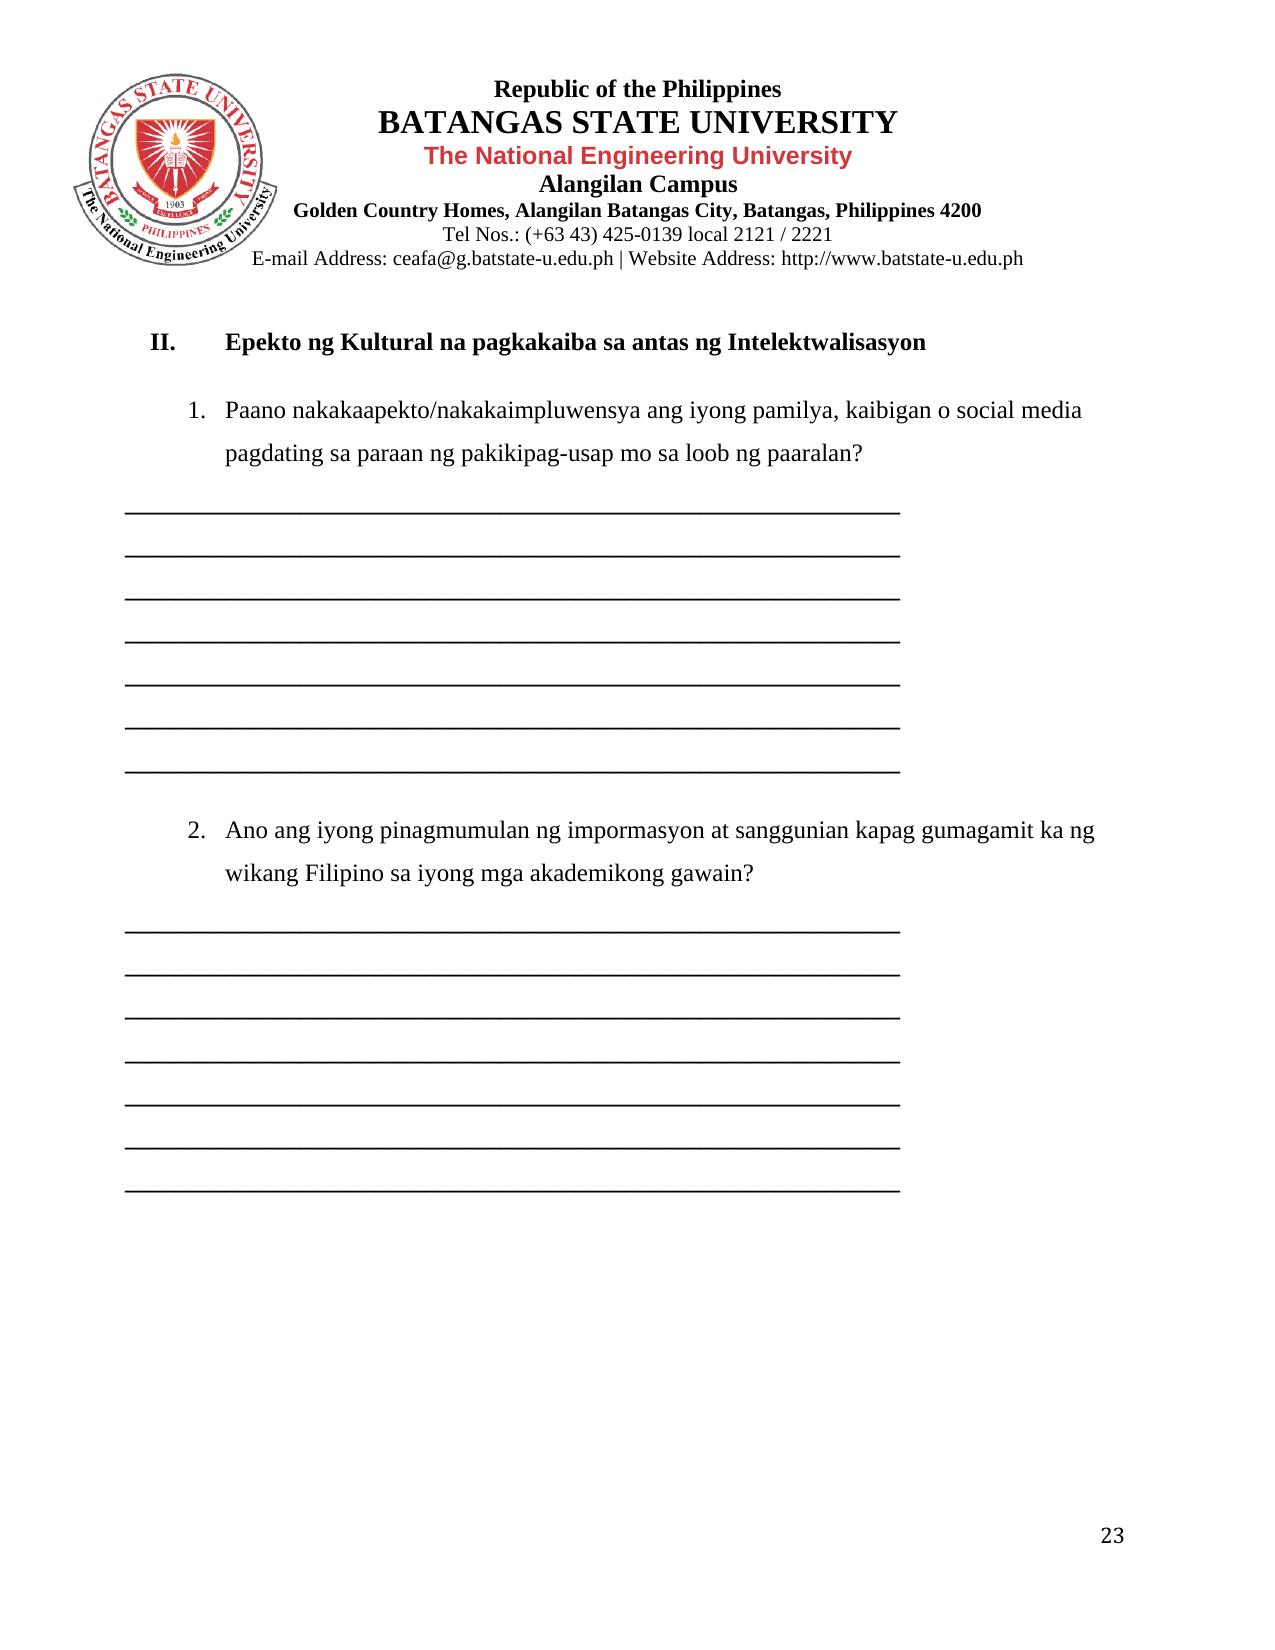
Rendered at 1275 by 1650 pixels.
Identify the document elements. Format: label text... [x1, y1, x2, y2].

text ______________________________________________________________ [125, 1123, 1125, 1152]
text ______________________________________________________________ [125, 531, 1125, 560]
text ______________________________________________________________ [125, 950, 1125, 979]
text ______________________________________________________________ [125, 1080, 1125, 1108]
list Paano nakakaapekto/nakakaimpluwensya ang iyong pamilya, kaibigan o social media pagdating sa paraan ng pakikipag-usap mo sa loob ng paaralan? [187, 395, 1125, 467]
text ______________________________________________________________ [125, 574, 1125, 603]
picture [73, 73, 278, 266]
text ______________________________________________________________ [125, 993, 1125, 1022]
text ______________________________________________________________ [125, 703, 1125, 732]
list Ano ang iyong pinagmumulan ng impormasyon at sanggunian kapag gumagamit ka ng wikang Filipino sa iyong mga akademikong gawain? [187, 815, 1125, 887]
text ______________________________________________________________ [125, 488, 1125, 517]
text ______________________________________________________________ [125, 747, 1125, 775]
text ______________________________________________________________ [125, 1166, 1125, 1195]
text ______________________________________________________________ [125, 660, 1125, 689]
text ______________________________________________________________ [125, 907, 1125, 936]
text ______________________________________________________________ [125, 617, 1125, 646]
text ______________________________________________________________ [125, 1037, 1125, 1065]
list Epekto ng Kultural na pagkakaiba sa antas ng Intelektwalisasyon [150, 327, 1125, 356]
